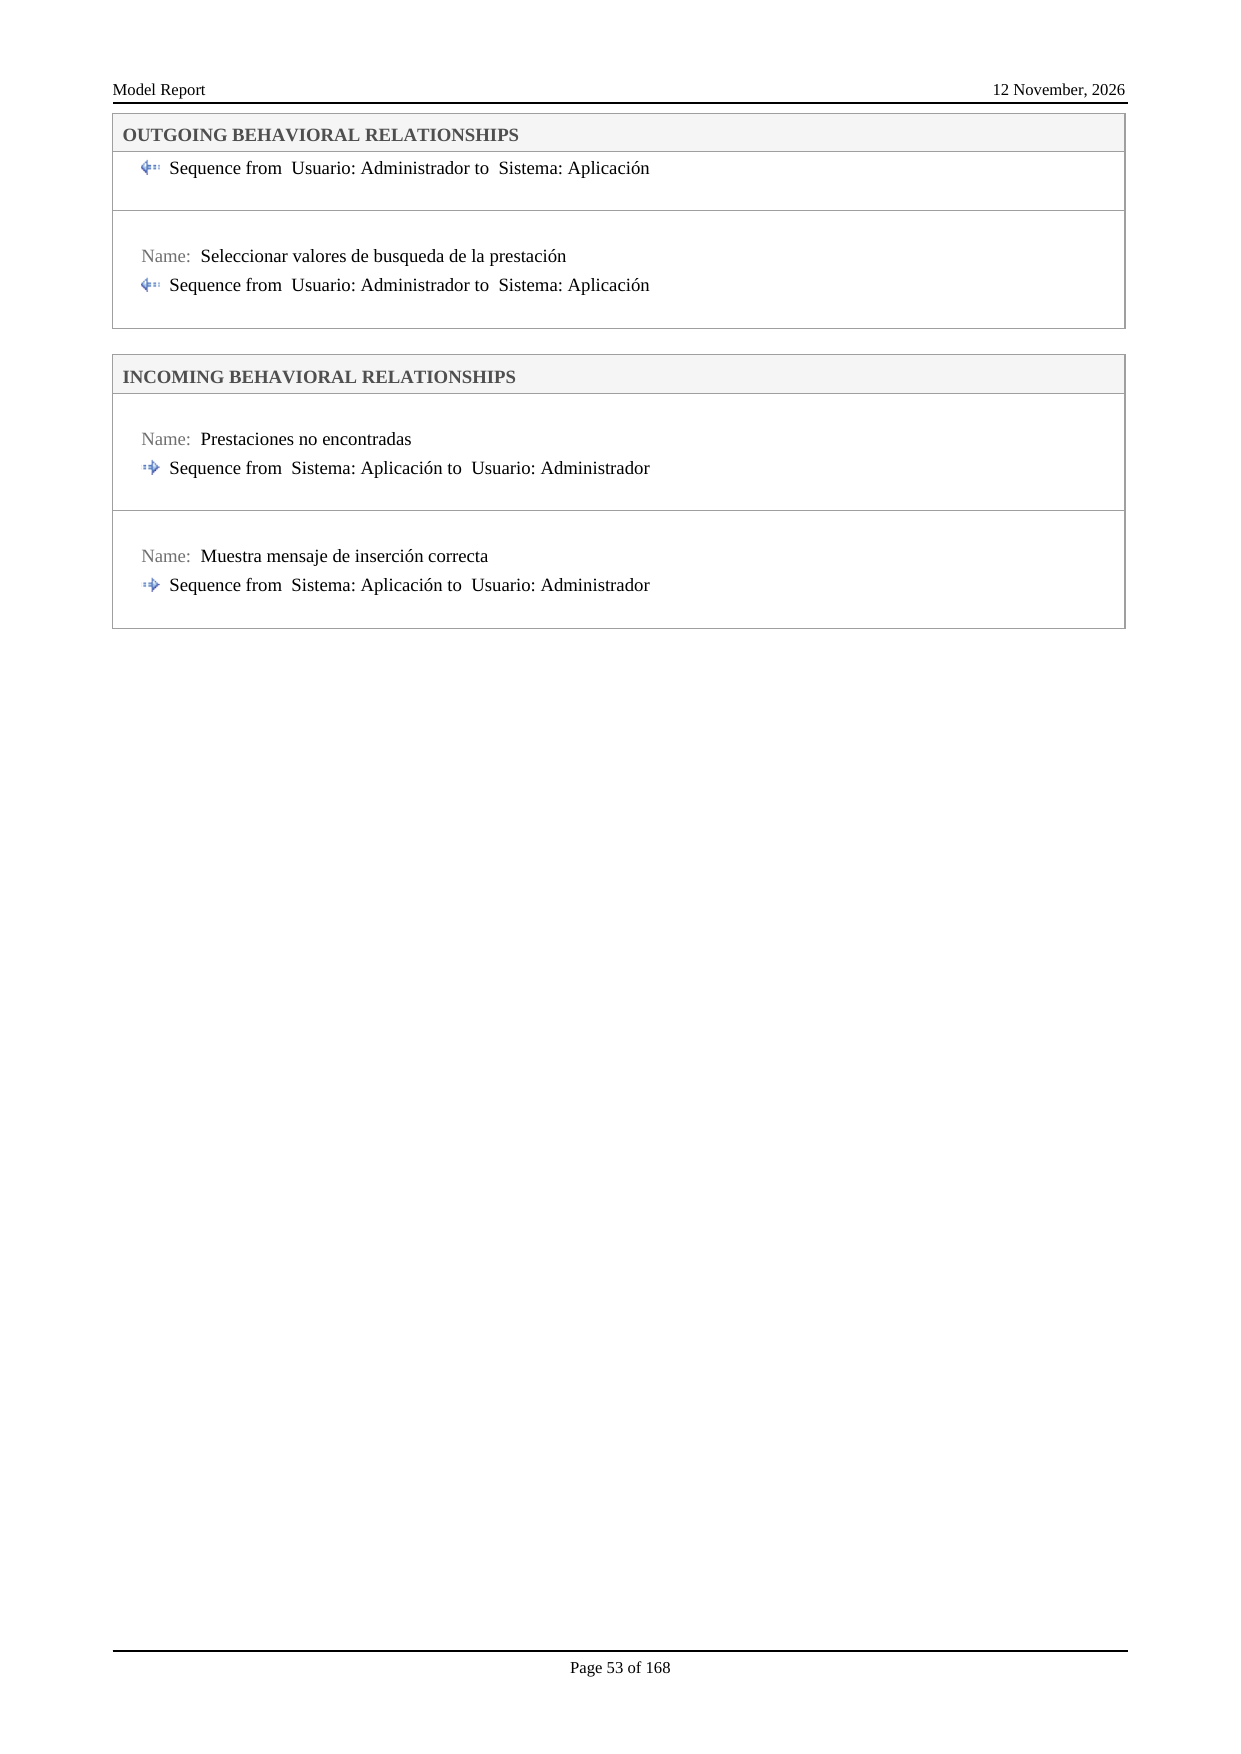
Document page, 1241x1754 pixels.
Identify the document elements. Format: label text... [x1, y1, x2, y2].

picture [141, 155, 160, 175]
table_header INCOMING BEHAVIORAL RELATIONSHIPS [113, 355, 1124, 393]
picture [141, 455, 160, 475]
picture [141, 273, 160, 292]
picture [141, 573, 160, 592]
table_header OUTGOING BEHAVIORAL RELATIONSHIPS [113, 114, 1124, 151]
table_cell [113, 152, 1124, 210]
table_cell Name: Prestaciones no encontradas Sequence from Sistema: Aplicación to Usuario: Administrador [113, 394, 1124, 510]
table_header Name: Muestra mensaje de inserción correcta Sequence from Sistema: Aplicación to Usuario: Administrador [113, 511, 1124, 628]
table_header Name: Seleccionar valores de busqueda de la prestación Sequence from Usuario: Administrador to Sistema: Aplicación [113, 211, 1124, 328]
